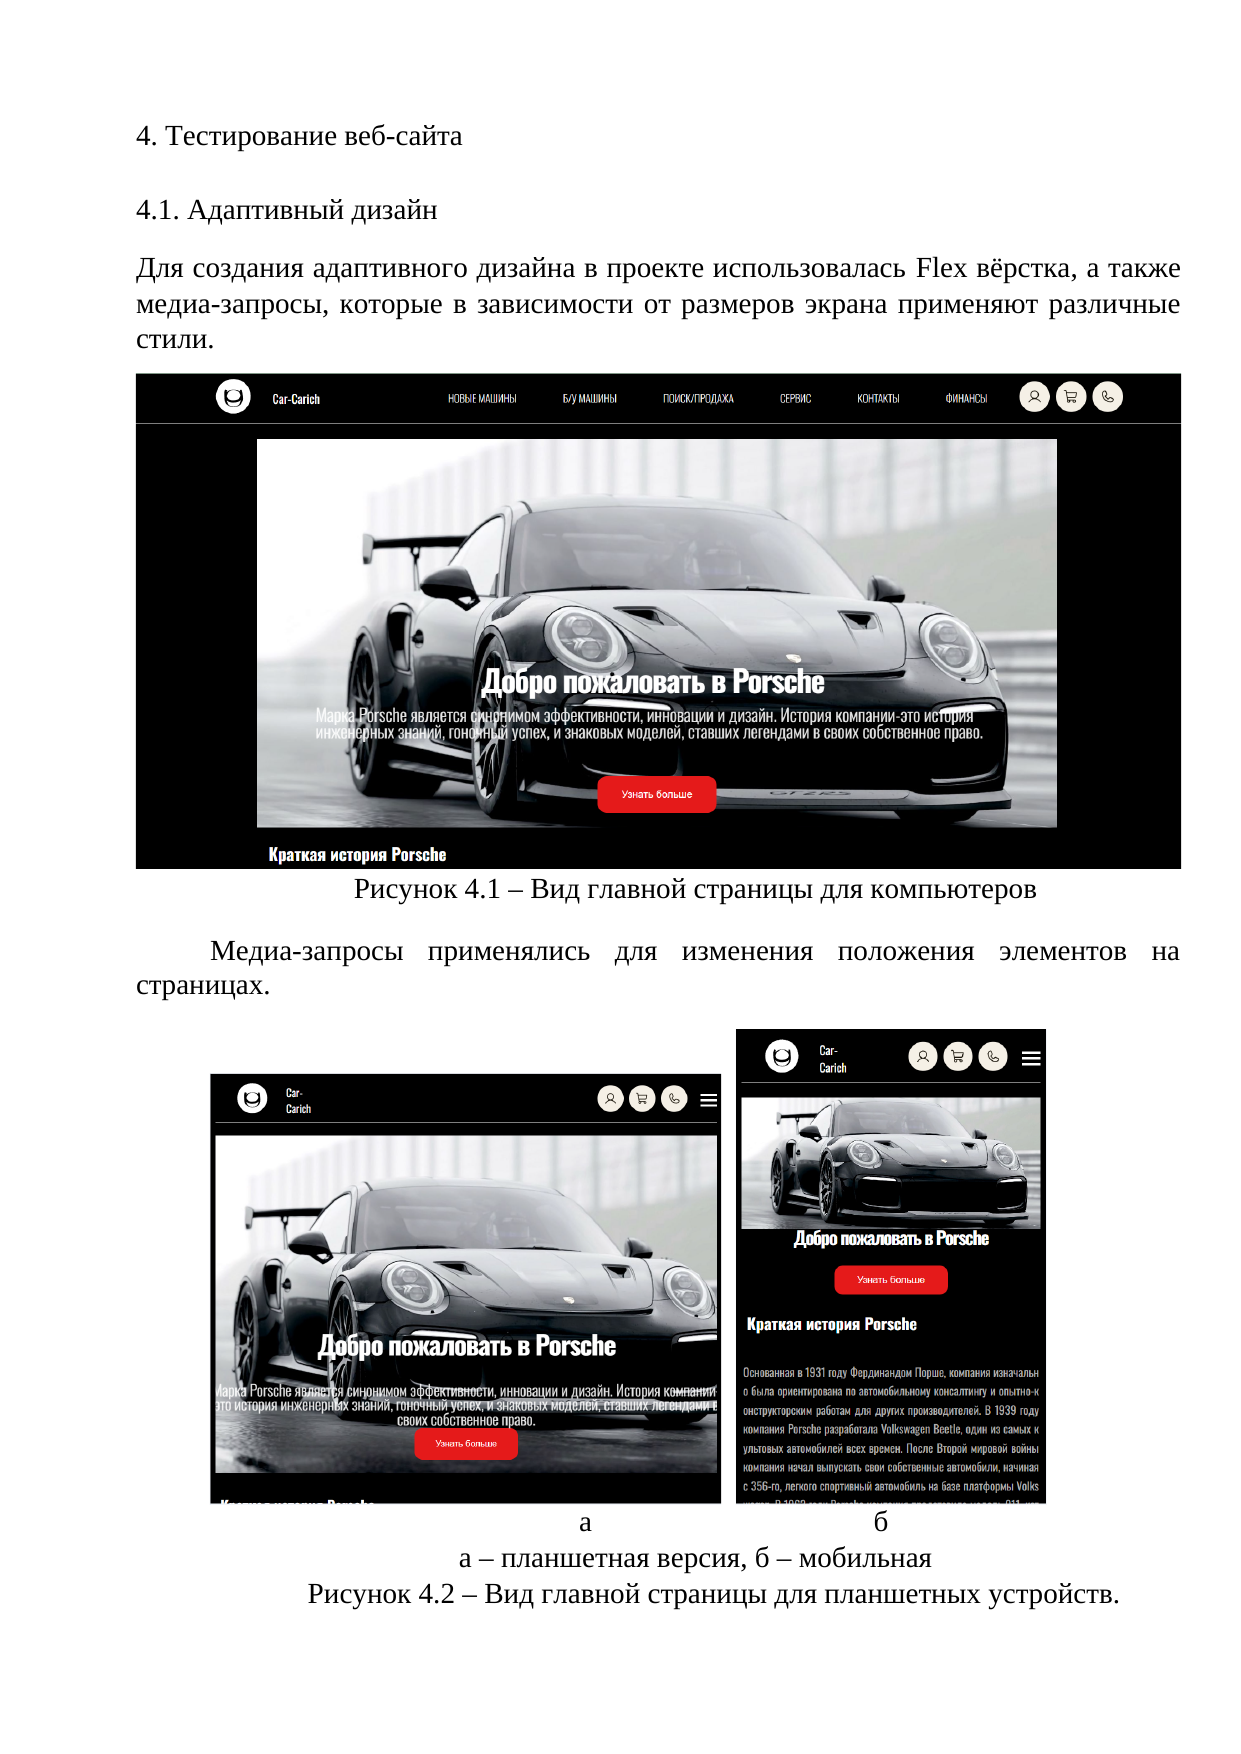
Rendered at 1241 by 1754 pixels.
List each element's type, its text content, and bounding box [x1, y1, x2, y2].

text а б [505, 1504, 1181, 1538]
text 4.1. Адаптивный дизайн [136, 192, 1181, 225]
subtitle 4. Тестирование веб-сайта [165, 118, 1181, 152]
picture [735, 1029, 1047, 1505]
picture [209, 1073, 722, 1505]
text а – планшетная версия, б – мобильная [136, 1540, 1181, 1574]
picture [135, 373, 1182, 869]
text Рисунок 4.1 – Вид главной страницы для компьютеров [136, 871, 1181, 904]
list Рисунок 4.2 – Вид главной страницы для планшетных устройств. [247, 1576, 1181, 1610]
text Медиа-запросы применялись для изменения положения элементов на страницах. [136, 933, 1181, 1001]
text Для создания адаптивного дизайна в проекте использовалась Flex вёрстка, а также медиа-запросы, которые в зависимости от размеров экрана применяют различные стили. [136, 250, 1181, 355]
